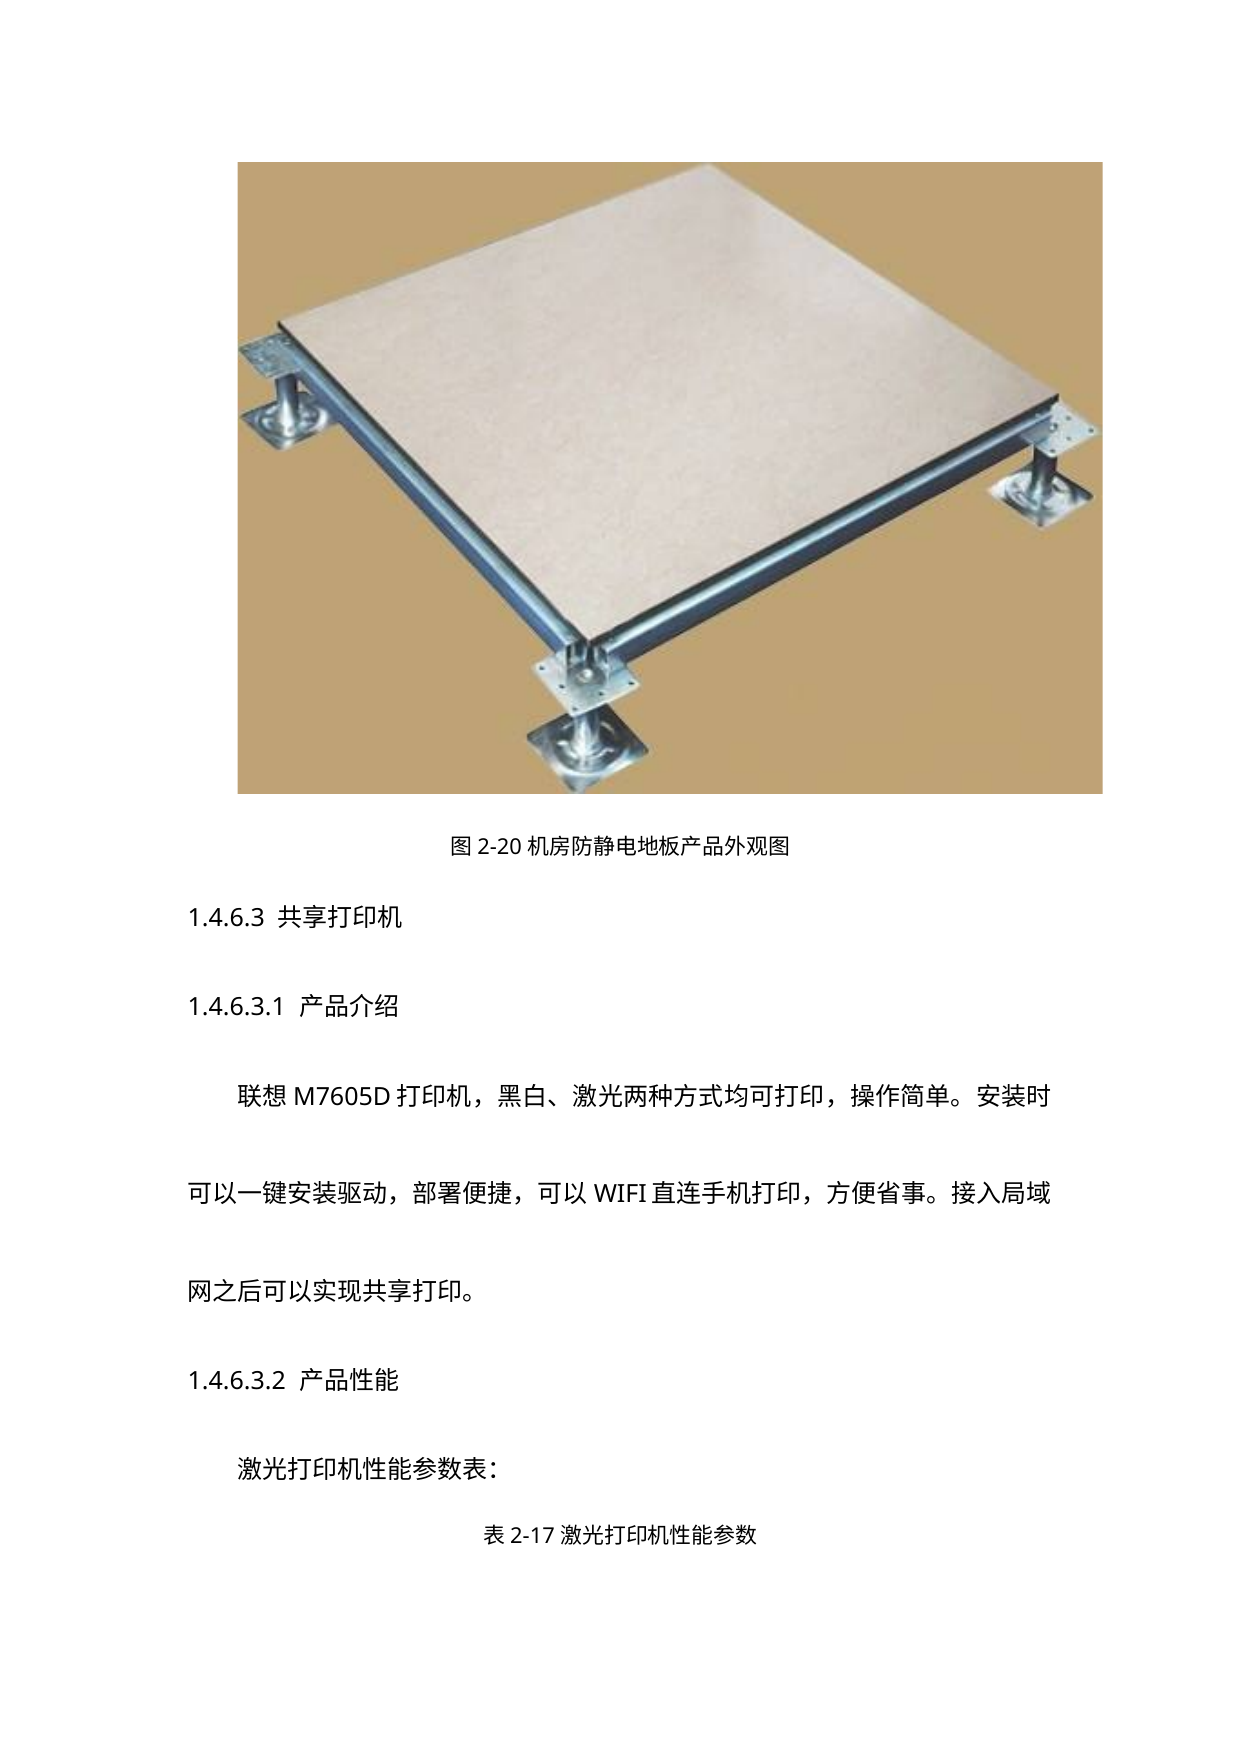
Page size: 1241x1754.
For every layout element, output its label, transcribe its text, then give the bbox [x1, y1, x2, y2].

text 图 2-20 机房防静电地板产品外观图 [187, 829, 1053, 861]
text 激光打印机性能参数表： [187, 1435, 1053, 1500]
text 联想M7605D打印机，黑白、激光两种方式均可打印，操作简单。安装时可以一键安装驱动，部署便捷，可以WIFI直连手机打印，方便省事。接入局域网之后可以实现共享打印。 [187, 1062, 1053, 1322]
subtitle 共享打印机 [187, 883, 1053, 948]
text 表 2-17 激光打印机性能参数 [187, 1518, 1053, 1550]
subtitle 产品性能 [187, 1346, 1053, 1411]
picture [237, 162, 1103, 794]
subtitle 产品介绍 [187, 972, 1053, 1037]
